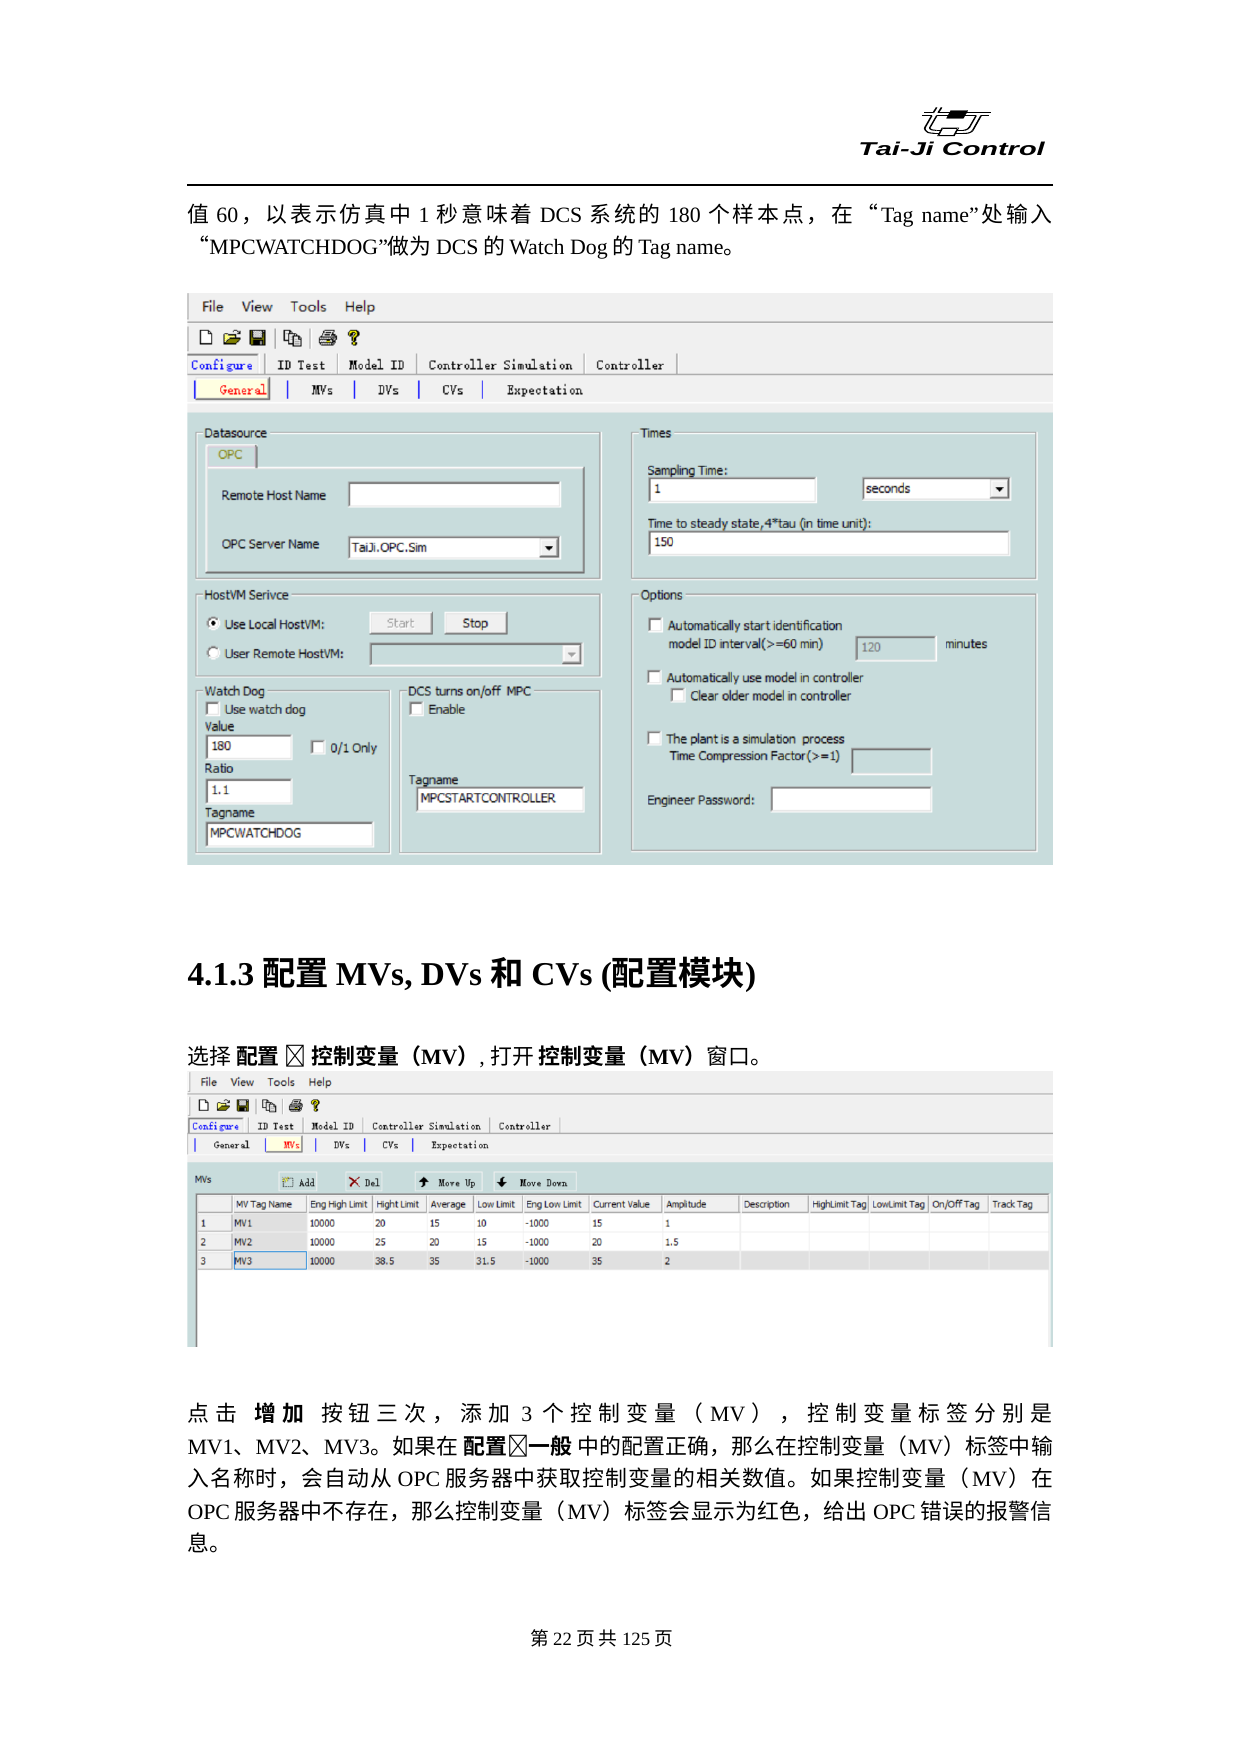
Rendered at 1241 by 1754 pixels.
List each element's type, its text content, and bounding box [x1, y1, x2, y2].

text 点击 增加 按钮三次，添加3个控制变量（MV），控制变量标签分别是MV1、MV2、MV3。如果在 配置一般 中的配置正确，那么在控制变量（MV）标签中输入名称时，会自动从OPC服务器中获取控制变量的相关数值。如果控制变量（MV）在OPC服务器中不存在，那么控制变量（MV）标签会显示为红色，给出OPC错误的报警信息。 [187, 1396, 1053, 1558]
picture [187, 293, 1053, 865]
text 选择 配置 控制变量（MV）, 打开 控制变量（MV）窗口。 [187, 1038, 1053, 1071]
picture [187, 1071, 1053, 1347]
subtitle 4.1.3 配置MVs, DVs 和 CVs (配置模块) [187, 938, 1053, 1003]
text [187, 196, 1053, 261]
